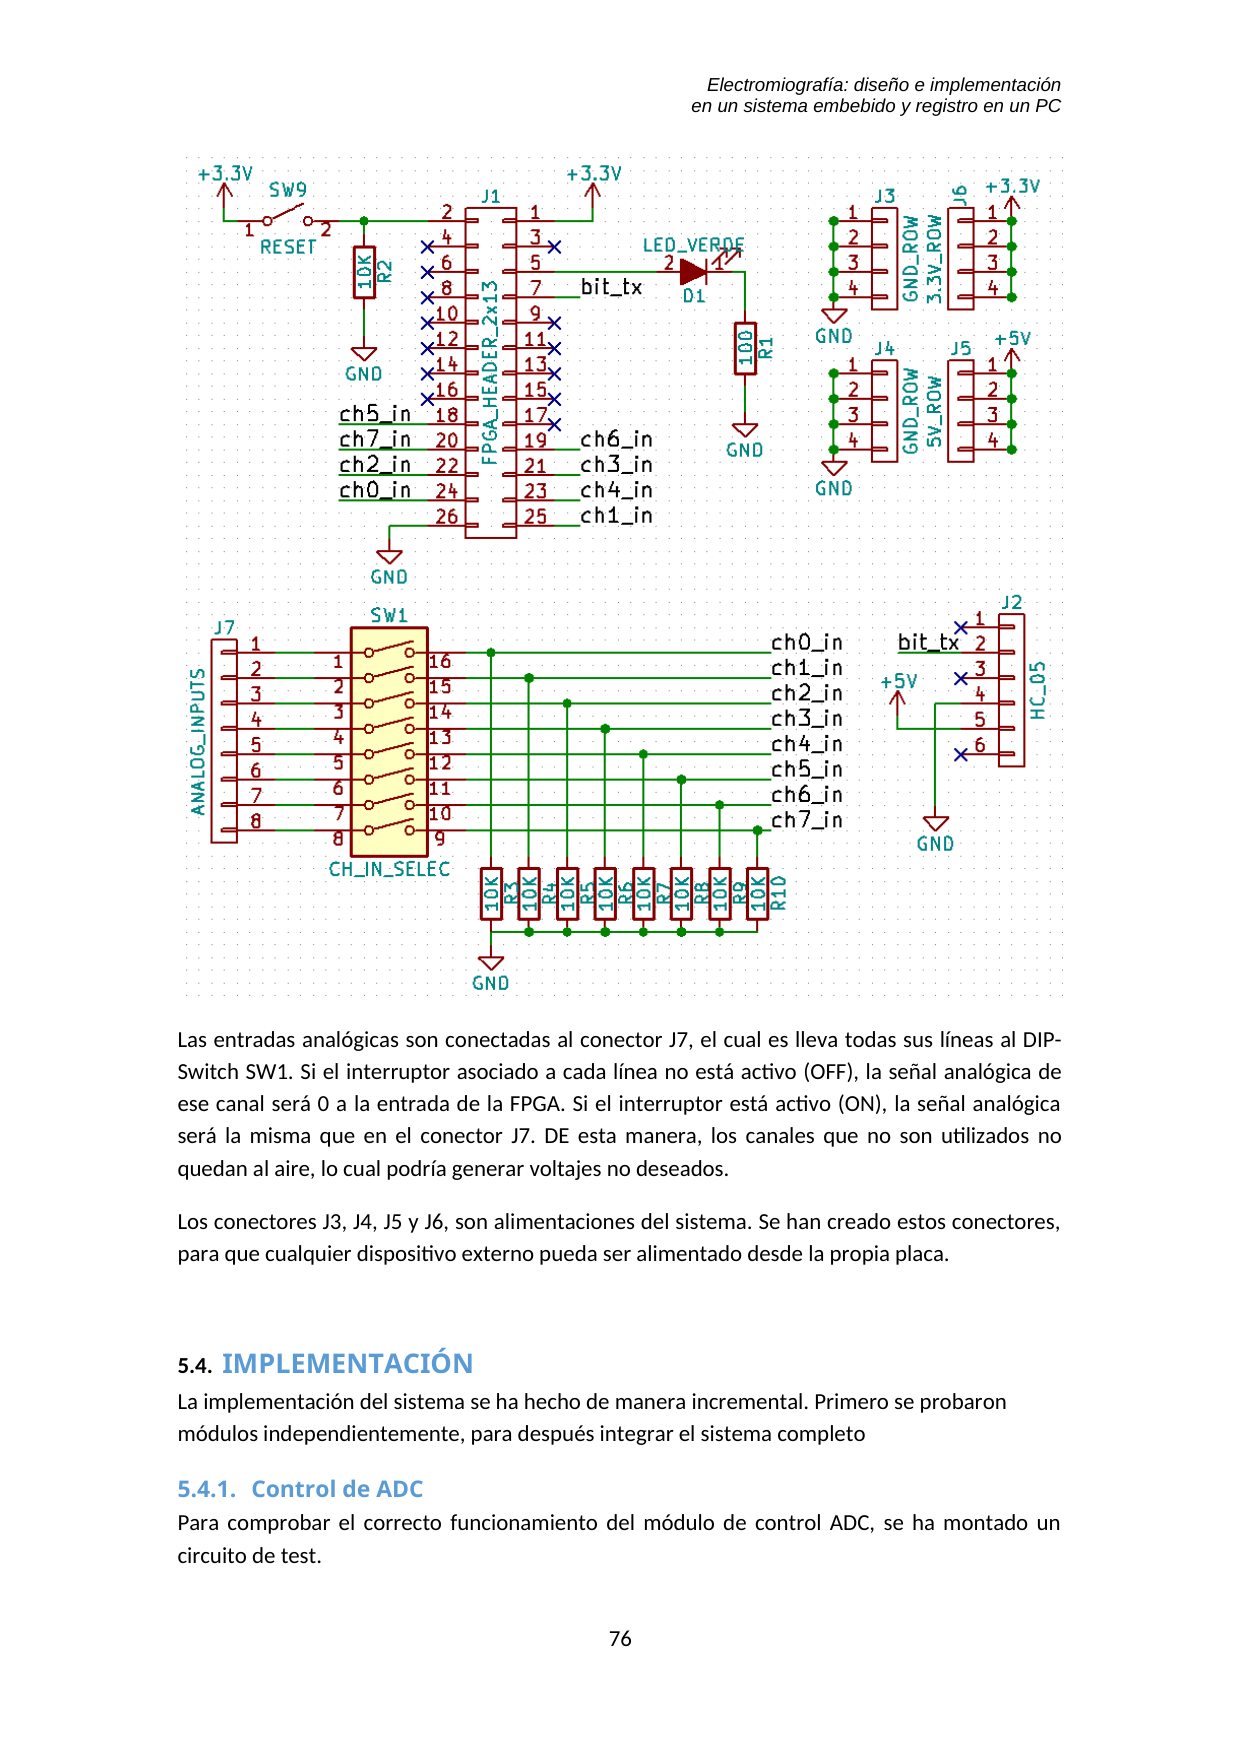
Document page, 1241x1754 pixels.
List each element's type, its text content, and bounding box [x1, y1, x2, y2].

text Para comprobar el correcto funcionamiento del módulo de control ADC, se ha montado un circuito de test. [177, 1508, 1063, 1569]
text La implementación del sistema se ha hecho de manera incremental. Primero se probaron módulos independientemente, para después integrar el sistema completo [177, 1387, 1063, 1448]
text Las entradas analógicas son conectadas al conector J7, el cual es lleva todas sus líneas al DIP-Switch SW1. Si el interruptor asociado a cada línea no está activo (OFF), la señal analógica de ese canal será 0 a la entrada de la FPGA. Si el interruptor está activo (ON), la señal analógica será la misma que en el conector J7. DE esta manera, los canales que no son utilizados no quedan al aire, lo cual podría generar voltajes no deseados. [177, 1025, 1063, 1182]
subtitle Control de ADC [177, 1473, 1063, 1504]
subtitle IMPLEMENTACIÓN [177, 1345, 1063, 1382]
picture [177, 147, 1063, 1000]
text Los conectores J3, J4, J5 y J6, son alimentaciones del sistema. Se han creado estos conectores, para que cualquier dispositivo externo pueda ser alimentado desde la propia placa. [177, 1207, 1063, 1267]
